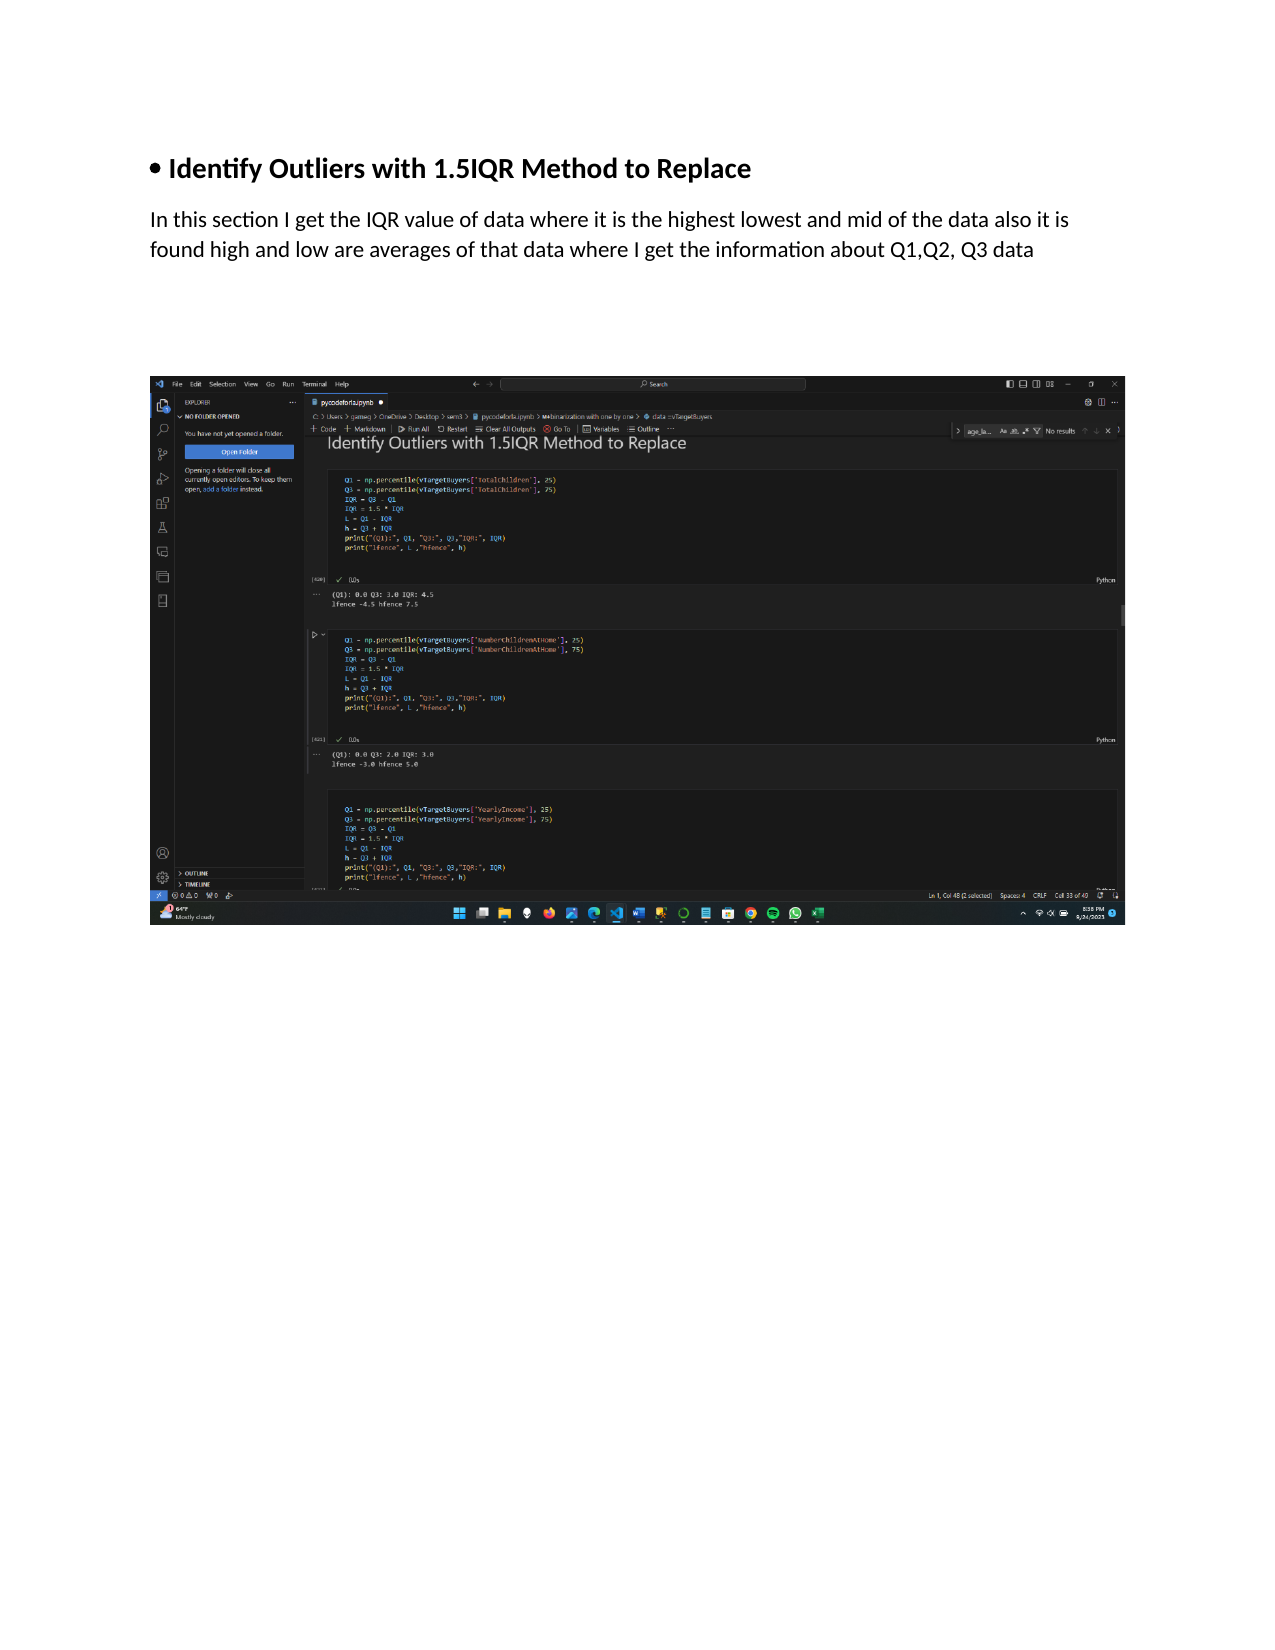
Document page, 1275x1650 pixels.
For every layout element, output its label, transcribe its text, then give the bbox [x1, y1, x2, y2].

text In this section I get the IQR value of data where it is the highest lowest and mid of the data also it is found high and low are averages of that data where I get the information about Q1,Q2, Q3 data [150, 205, 1125, 263]
text Identify Outliers with 1.5IQR Method to Replace [150, 150, 1125, 186]
picture [150, 376, 1125, 925]
